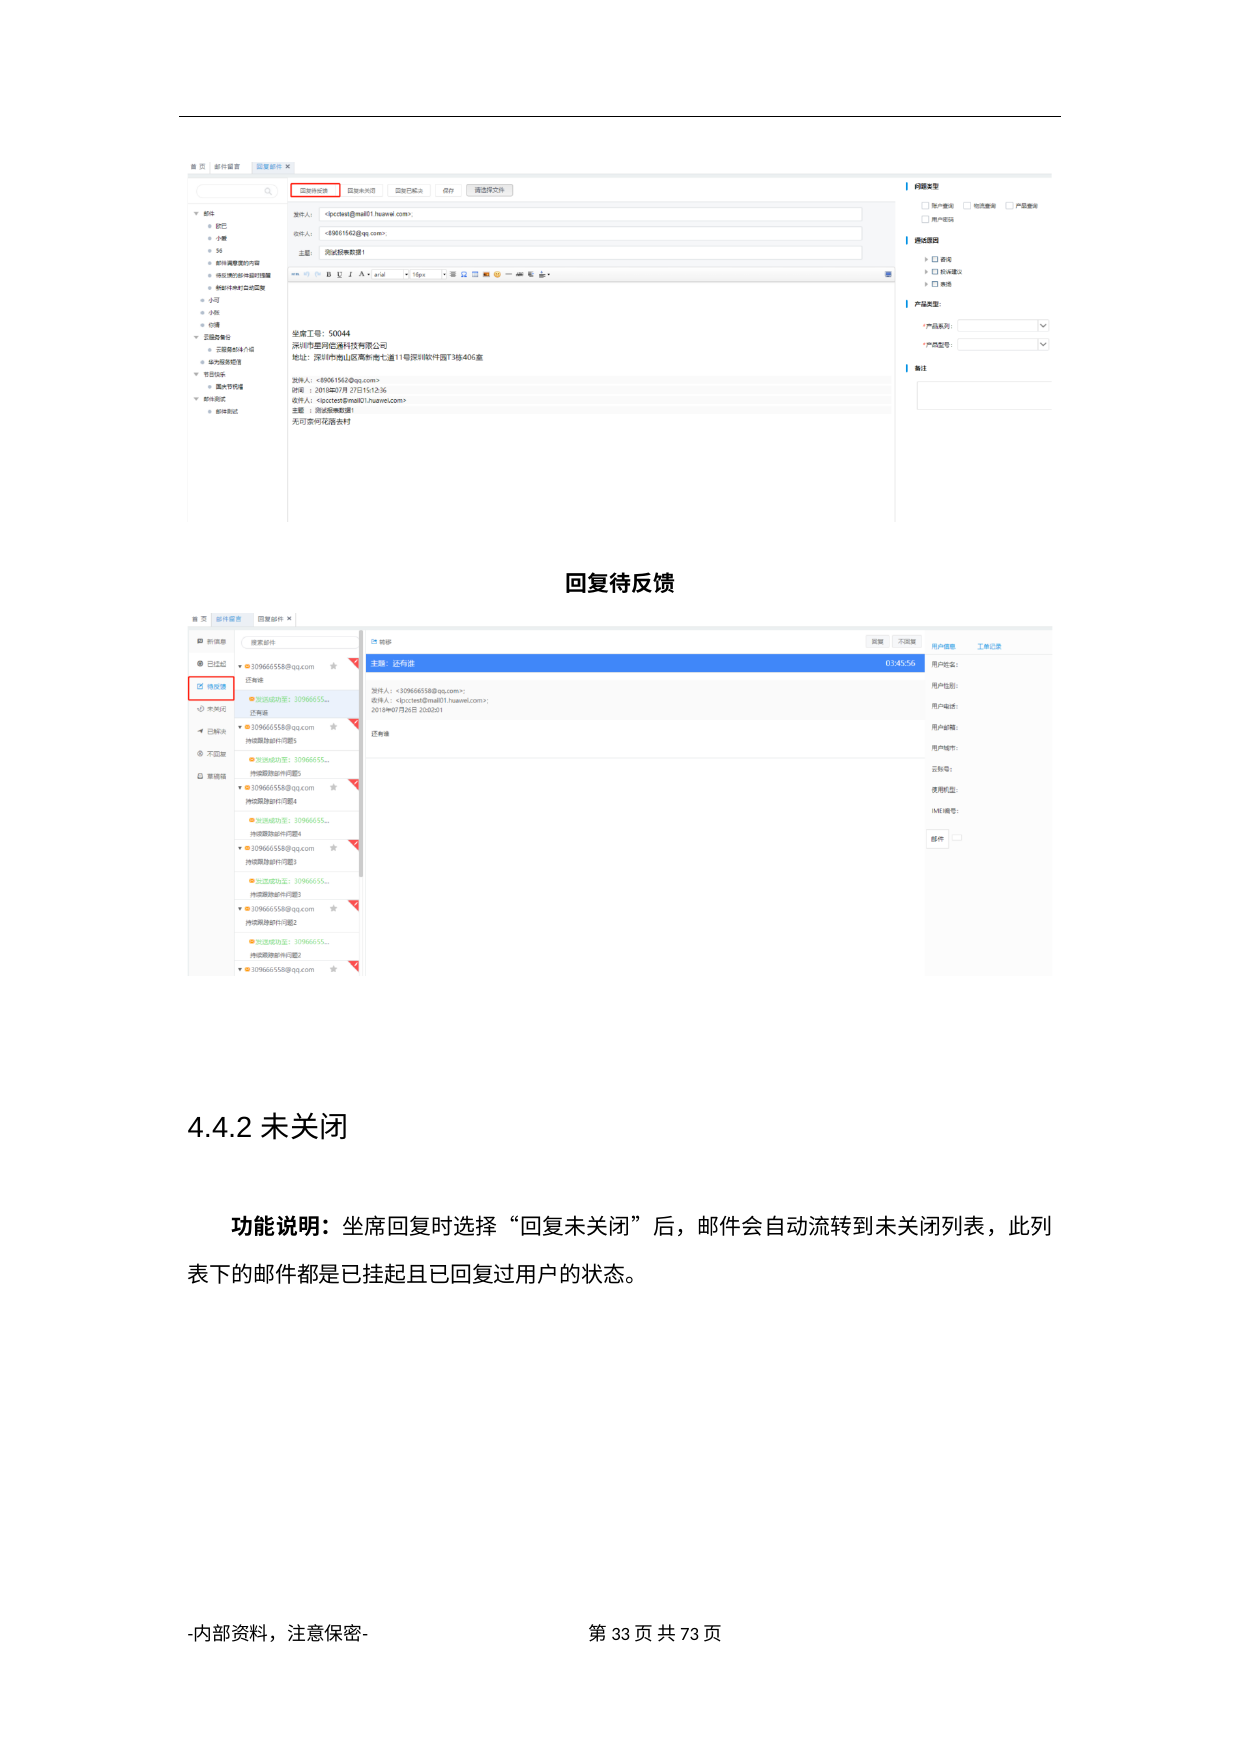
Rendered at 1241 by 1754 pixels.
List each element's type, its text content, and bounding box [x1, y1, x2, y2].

picture [187, 162, 1052, 522]
picture [187, 613, 1053, 976]
text 回复待反馈 [187, 565, 1053, 598]
subtitle 未关闭 [187, 1092, 1053, 1157]
text 功能说明：坐席回复时选择“回复未关闭”后，邮件会自动流转到未关闭列表，此列表下的邮件都是已挂起且已回复过用户的状态。 [187, 1208, 1053, 1289]
